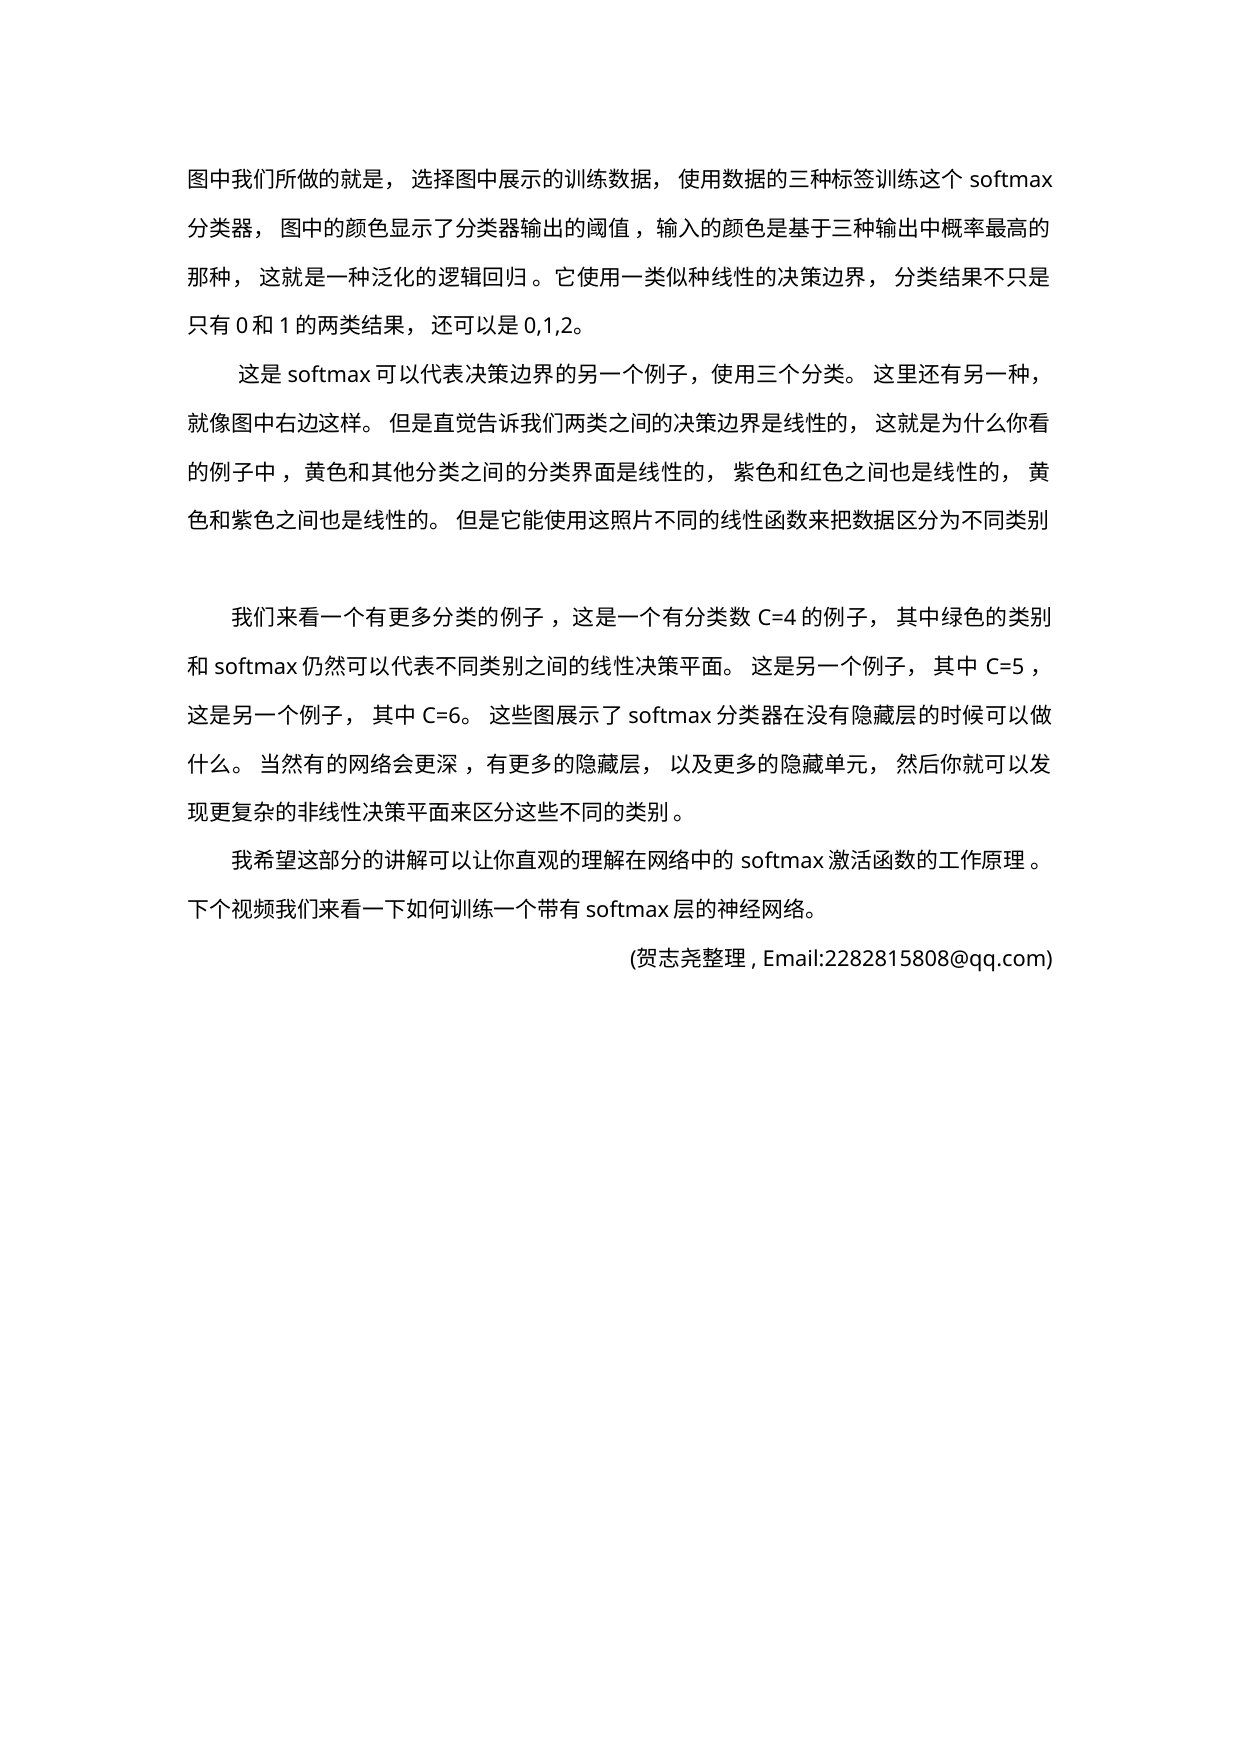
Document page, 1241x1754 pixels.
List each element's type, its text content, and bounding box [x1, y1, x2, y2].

text (贺志尧整理 , Email:2282815808@qq.com) [187, 940, 1053, 973]
list 我们来看一个有更多分类的例子 ，这是一个有分类数C=4的例子， 其中绿色的类别和softmax仍然可以代表不同类别之间的线性决策平面。 这是另一个例子， 其中C=5 ，这是另一个例子， 其中C=6。 这些图展示了softmax分类器在没有隐藏层的时候可以做什么。 当然有的网络会更深 ，有更多的隐藏层， 以及更多的隐藏单元， 然后你就可以发现更复杂的非线性决策平面来区分这些不同的类别 。 [187, 600, 1053, 827]
list 这是softmax可以代表决策边界的另一个例子，使用三个分类。 这里还有另一种， 就像图中右边这样。 但是直觉告诉我们两类之间的决策边界是线性的， 这就是为什么你看的例子中 ，黄色和其他分类之间的分类界面是线性的， 紫色和红色之间也是线性的， 黄色和紫色之间也是线性的。 但是它能使用这照片不同的线性函数来把数据区分为不同类别。 [187, 357, 1053, 584]
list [187, 162, 1053, 341]
list 我希望这部分的讲解可以让你直观的理解在网络中的 softmax激活函数的工作原理 。下个视频我们来看一下如何训练一个带有softmax层的神经网络。 [187, 843, 1053, 924]
